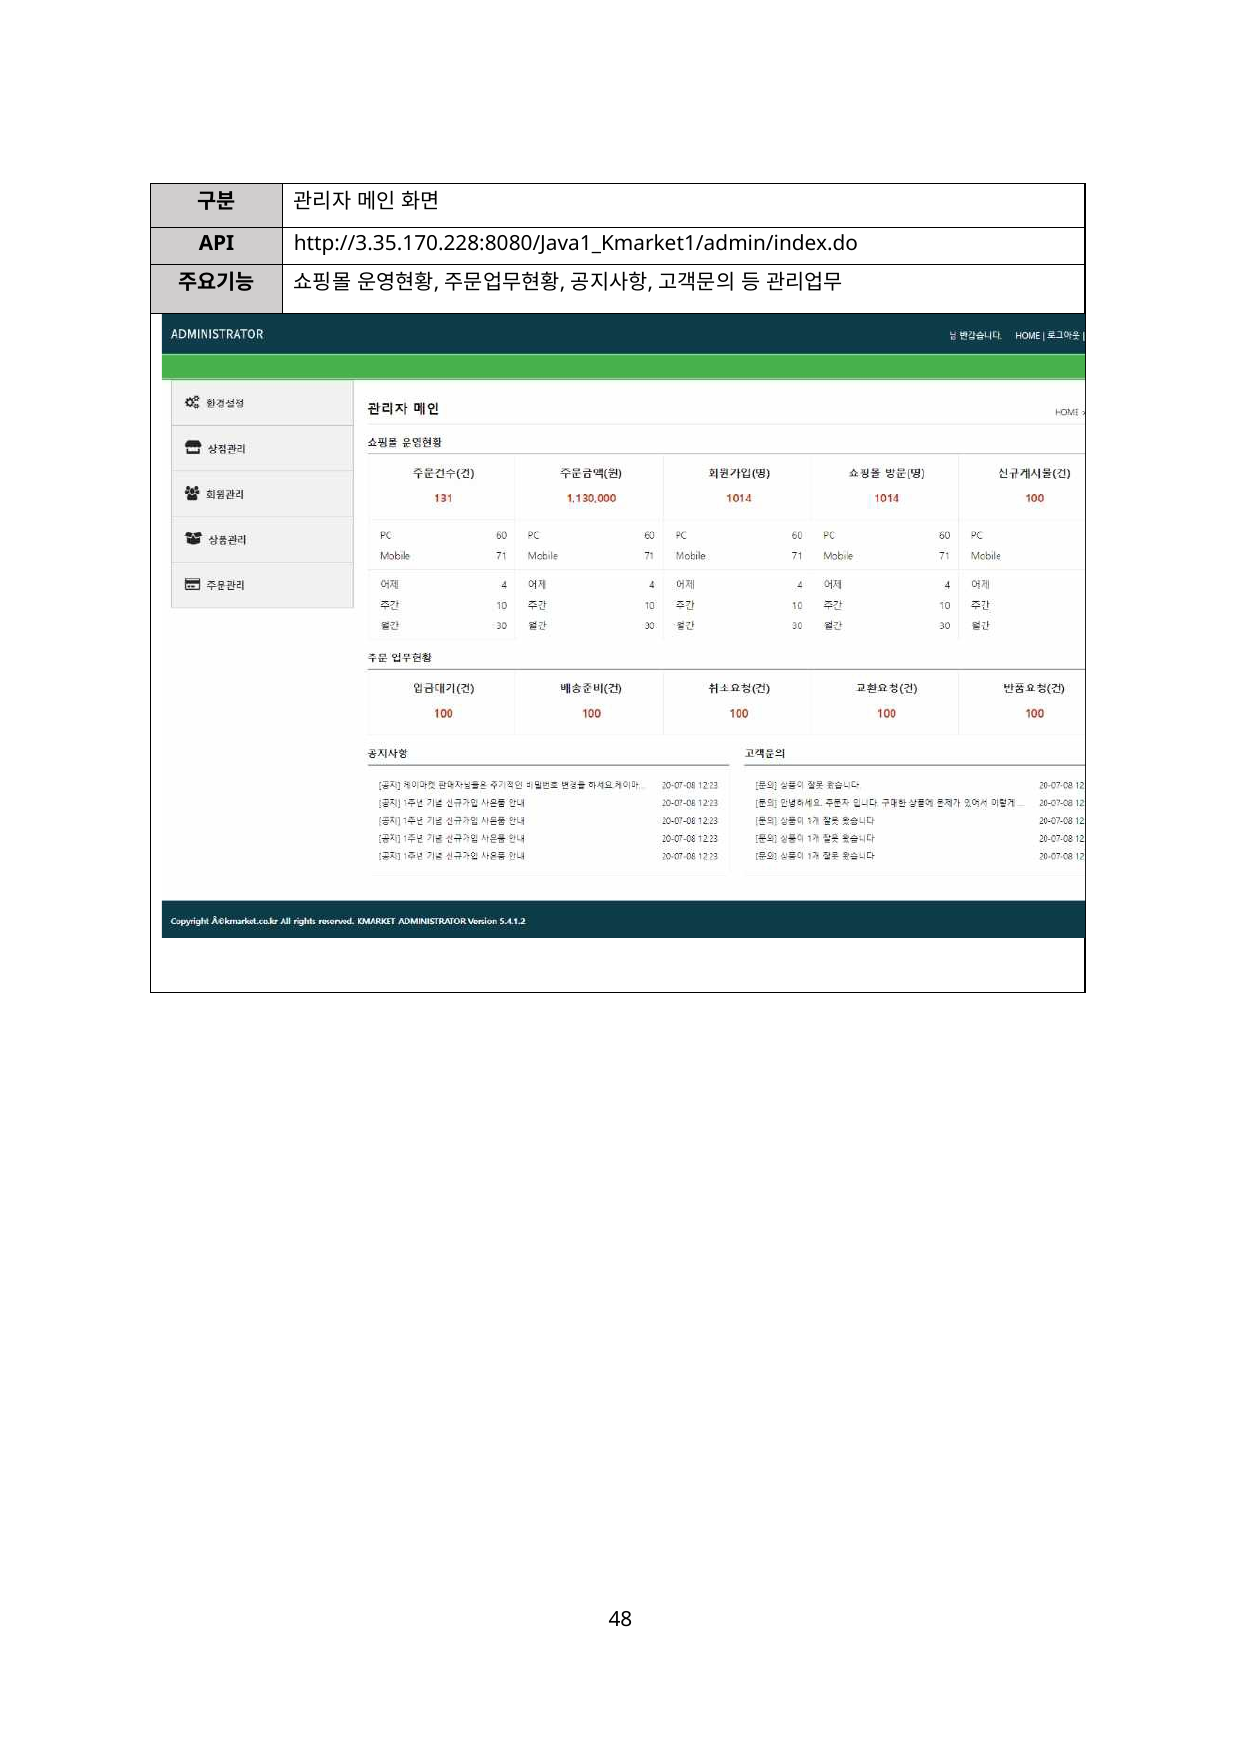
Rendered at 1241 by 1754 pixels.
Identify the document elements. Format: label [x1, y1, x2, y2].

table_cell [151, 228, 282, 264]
picture [161, 314, 1086, 938]
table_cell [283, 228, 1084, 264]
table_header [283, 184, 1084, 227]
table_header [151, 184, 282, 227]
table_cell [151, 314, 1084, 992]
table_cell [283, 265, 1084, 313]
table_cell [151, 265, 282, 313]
